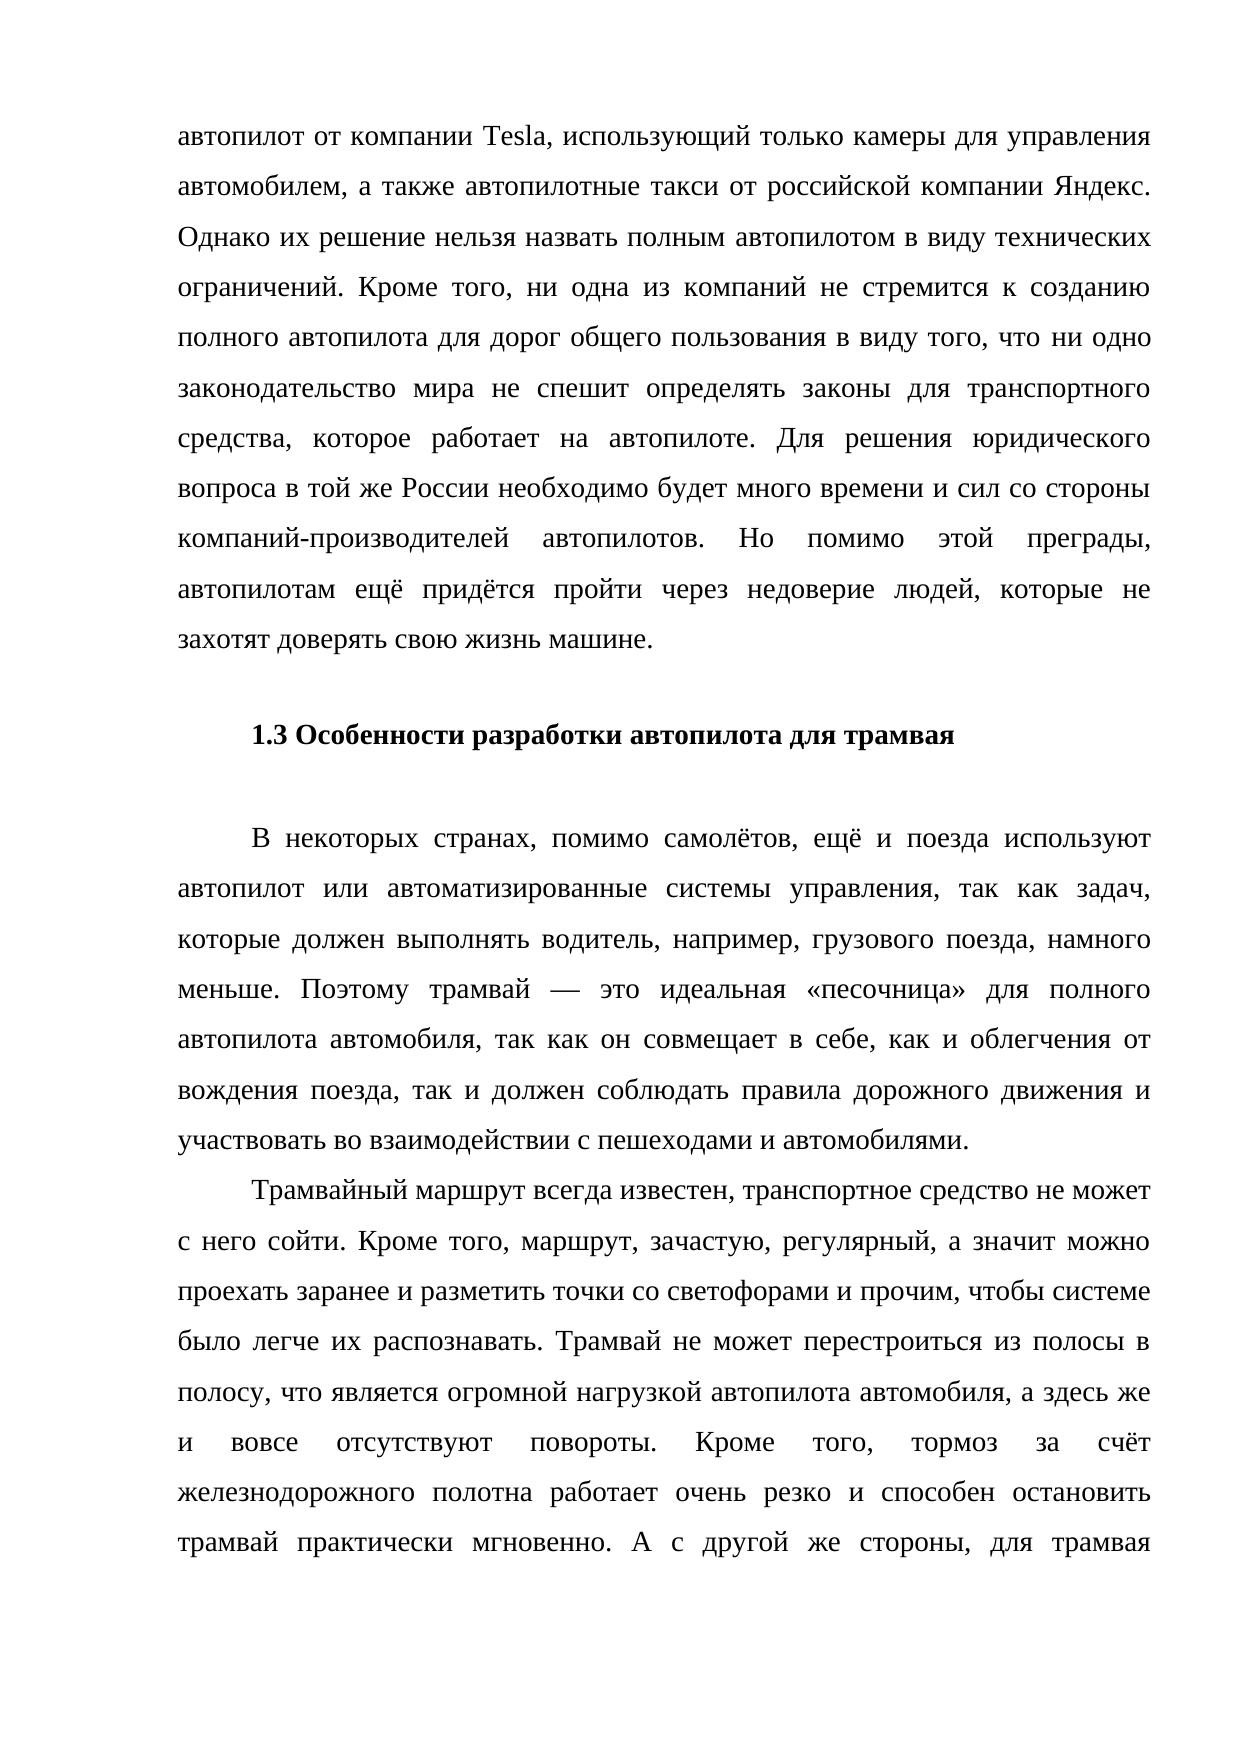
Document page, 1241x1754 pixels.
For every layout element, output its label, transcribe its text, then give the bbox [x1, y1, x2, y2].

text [177, 118, 1152, 655]
text В некоторых странах, помимо самолётов, ещё и поезда используют автопилот или автоматизированные системы управления, так как задач, которые должен выполнять водитель, например, грузового поезда, намного меньше. Поэтому трамвай — это идеальная «песочница» для полного автопилота автомобиля, так как он совмещает в себе, как и облегчения от вождения поезда, так и должен соблюдать правила дорожного движения и участвовать во взаимодействии с пешеходами и автомобилями. [177, 820, 1152, 1156]
subtitle 1.3 Особенности разработки автопилота для трамвая [177, 717, 1152, 751]
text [177, 1172, 1152, 1558]
